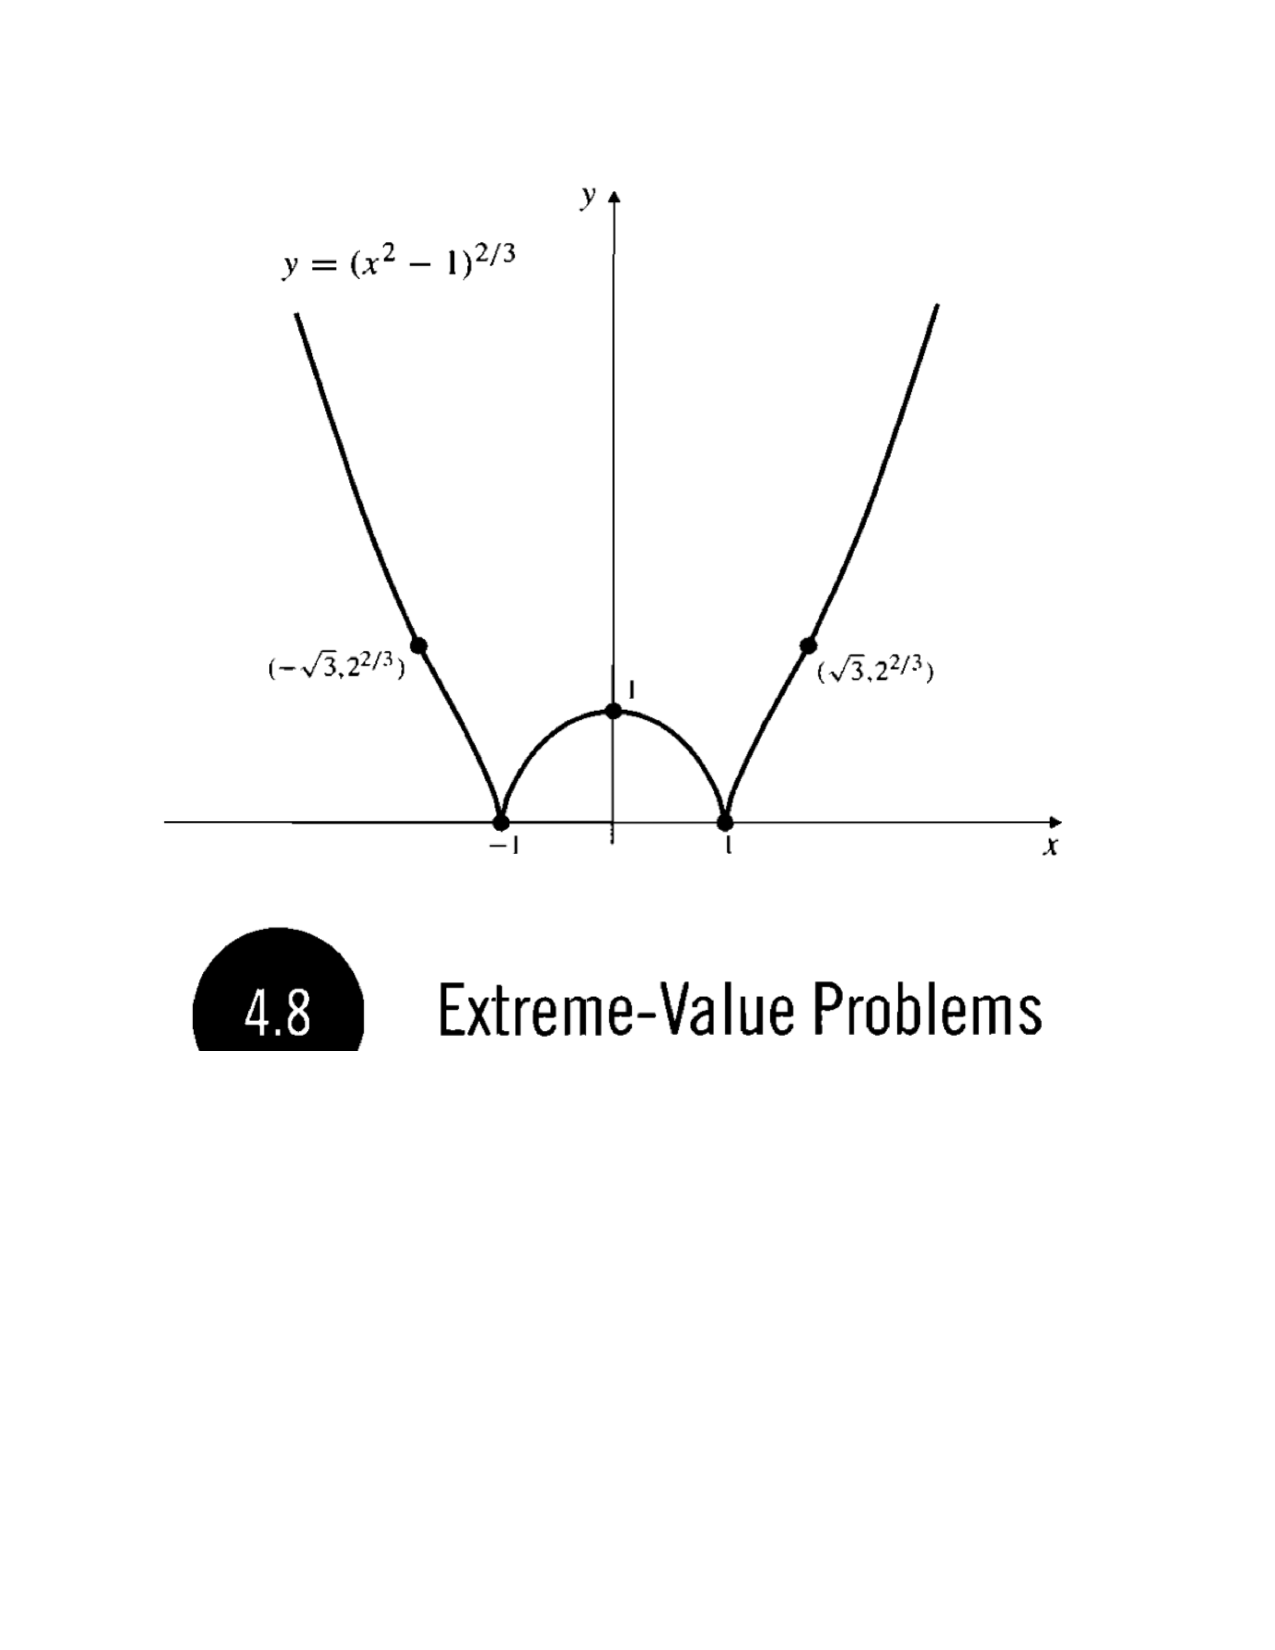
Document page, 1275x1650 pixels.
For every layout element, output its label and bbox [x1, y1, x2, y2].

picture [150, 900, 1125, 1051]
picture [150, 150, 1125, 864]
